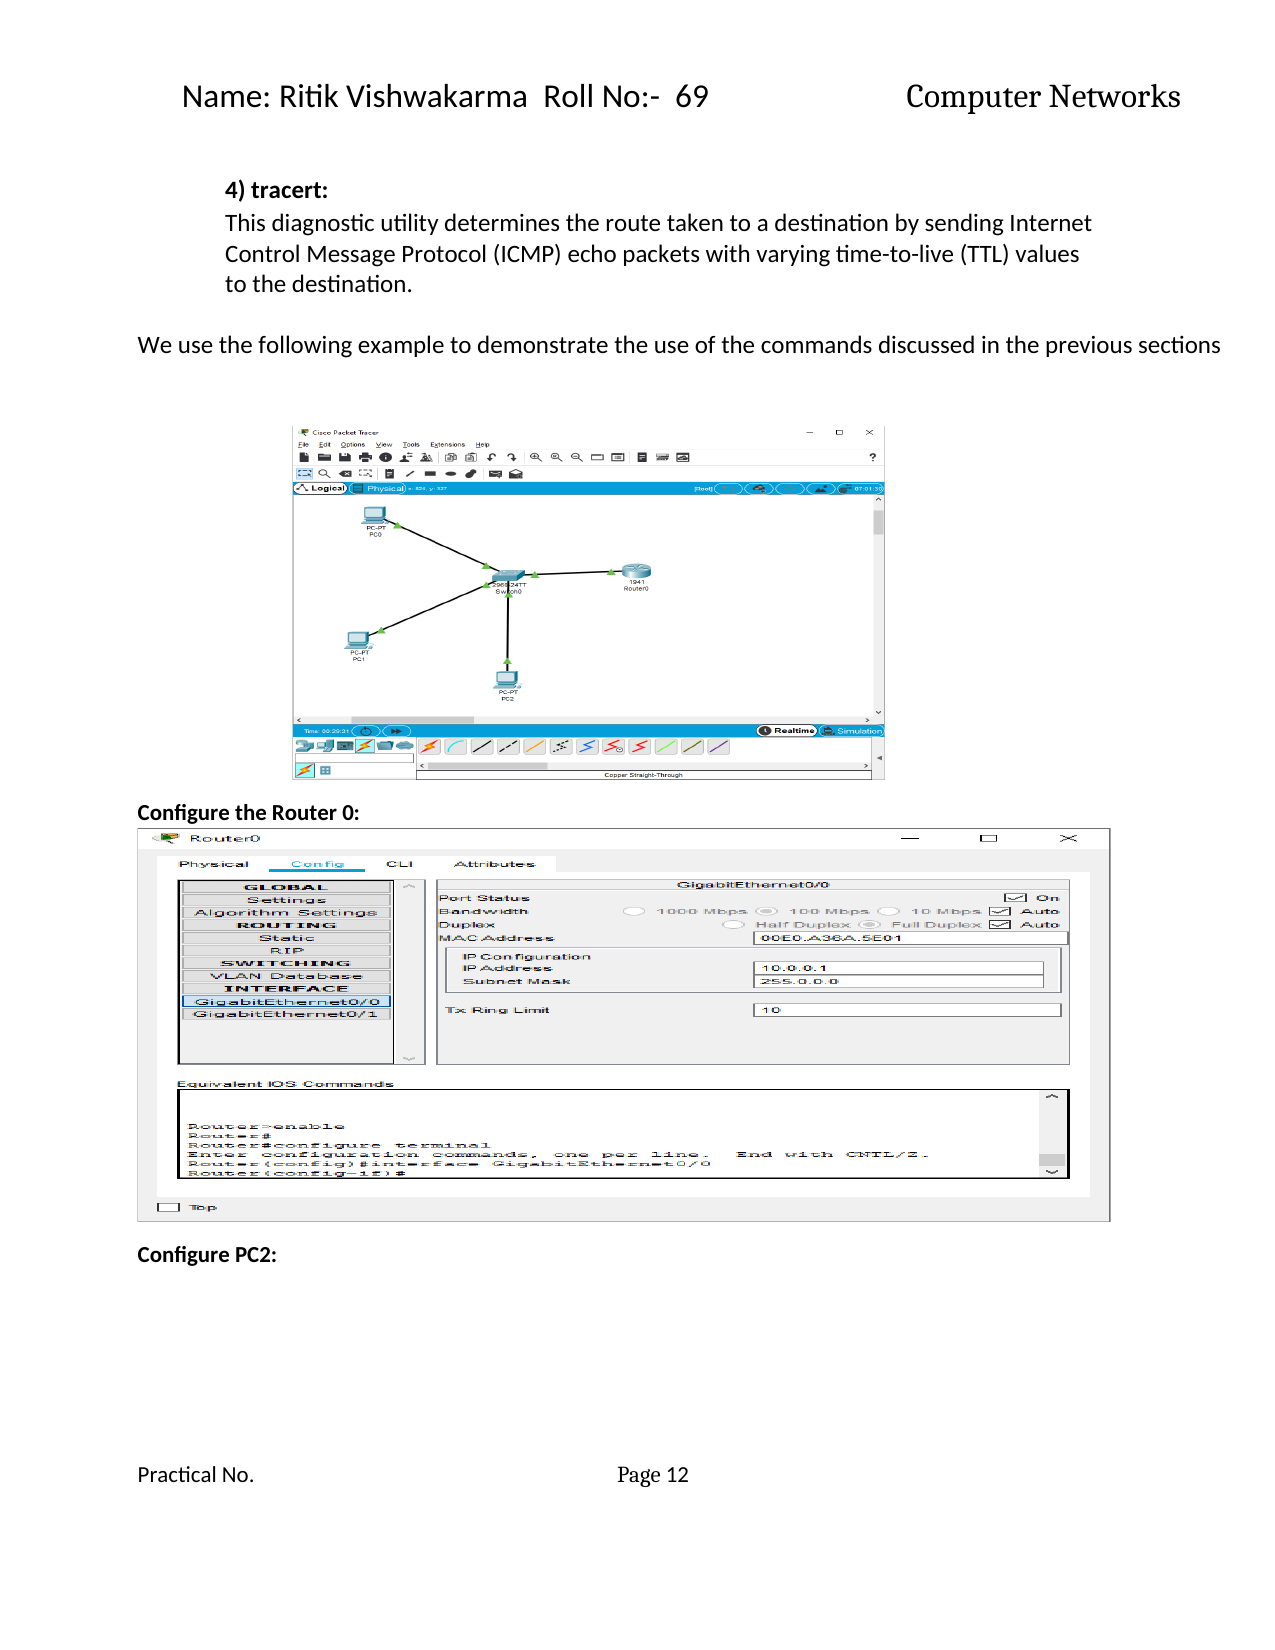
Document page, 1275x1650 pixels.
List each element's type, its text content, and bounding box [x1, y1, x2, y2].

picture [824, 728, 832, 734]
picture [754, 484, 764, 492]
picture [292, 426, 885, 780]
picture [137, 828, 1111, 1222]
text Configure PC2: [137, 1240, 1225, 1268]
text We use the following example to demonstrate the use of the commands discussed in the previous sections [137, 329, 1225, 360]
text 4) tracert: [225, 174, 1225, 205]
text This diagnostic utility determines the route taken to a destination by sending Internet Control Message Protocol (ICMP) echo packets with varying time-to-live (TTL) values to the destination. [225, 207, 1093, 299]
